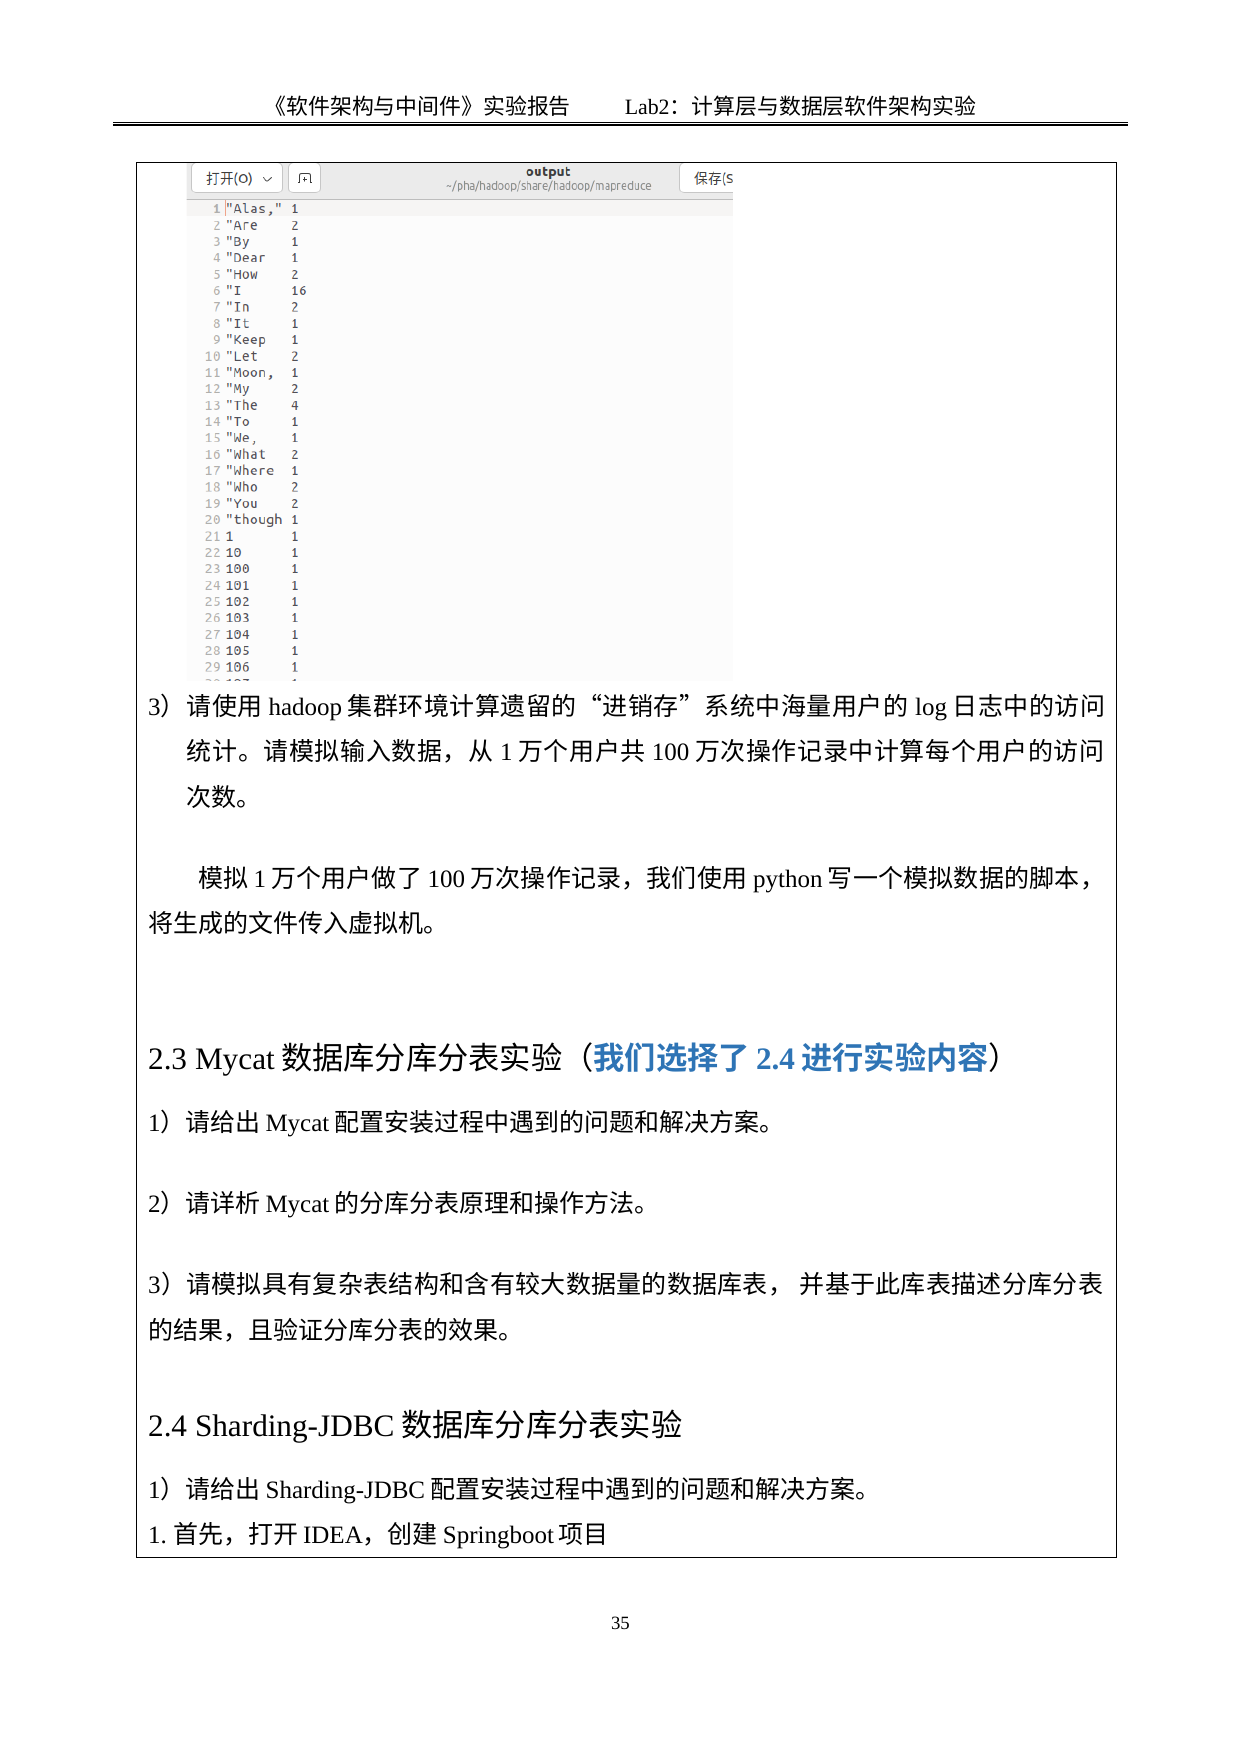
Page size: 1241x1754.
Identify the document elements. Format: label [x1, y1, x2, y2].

picture [186, 163, 733, 681]
table_cell [137, 163, 1116, 1557]
